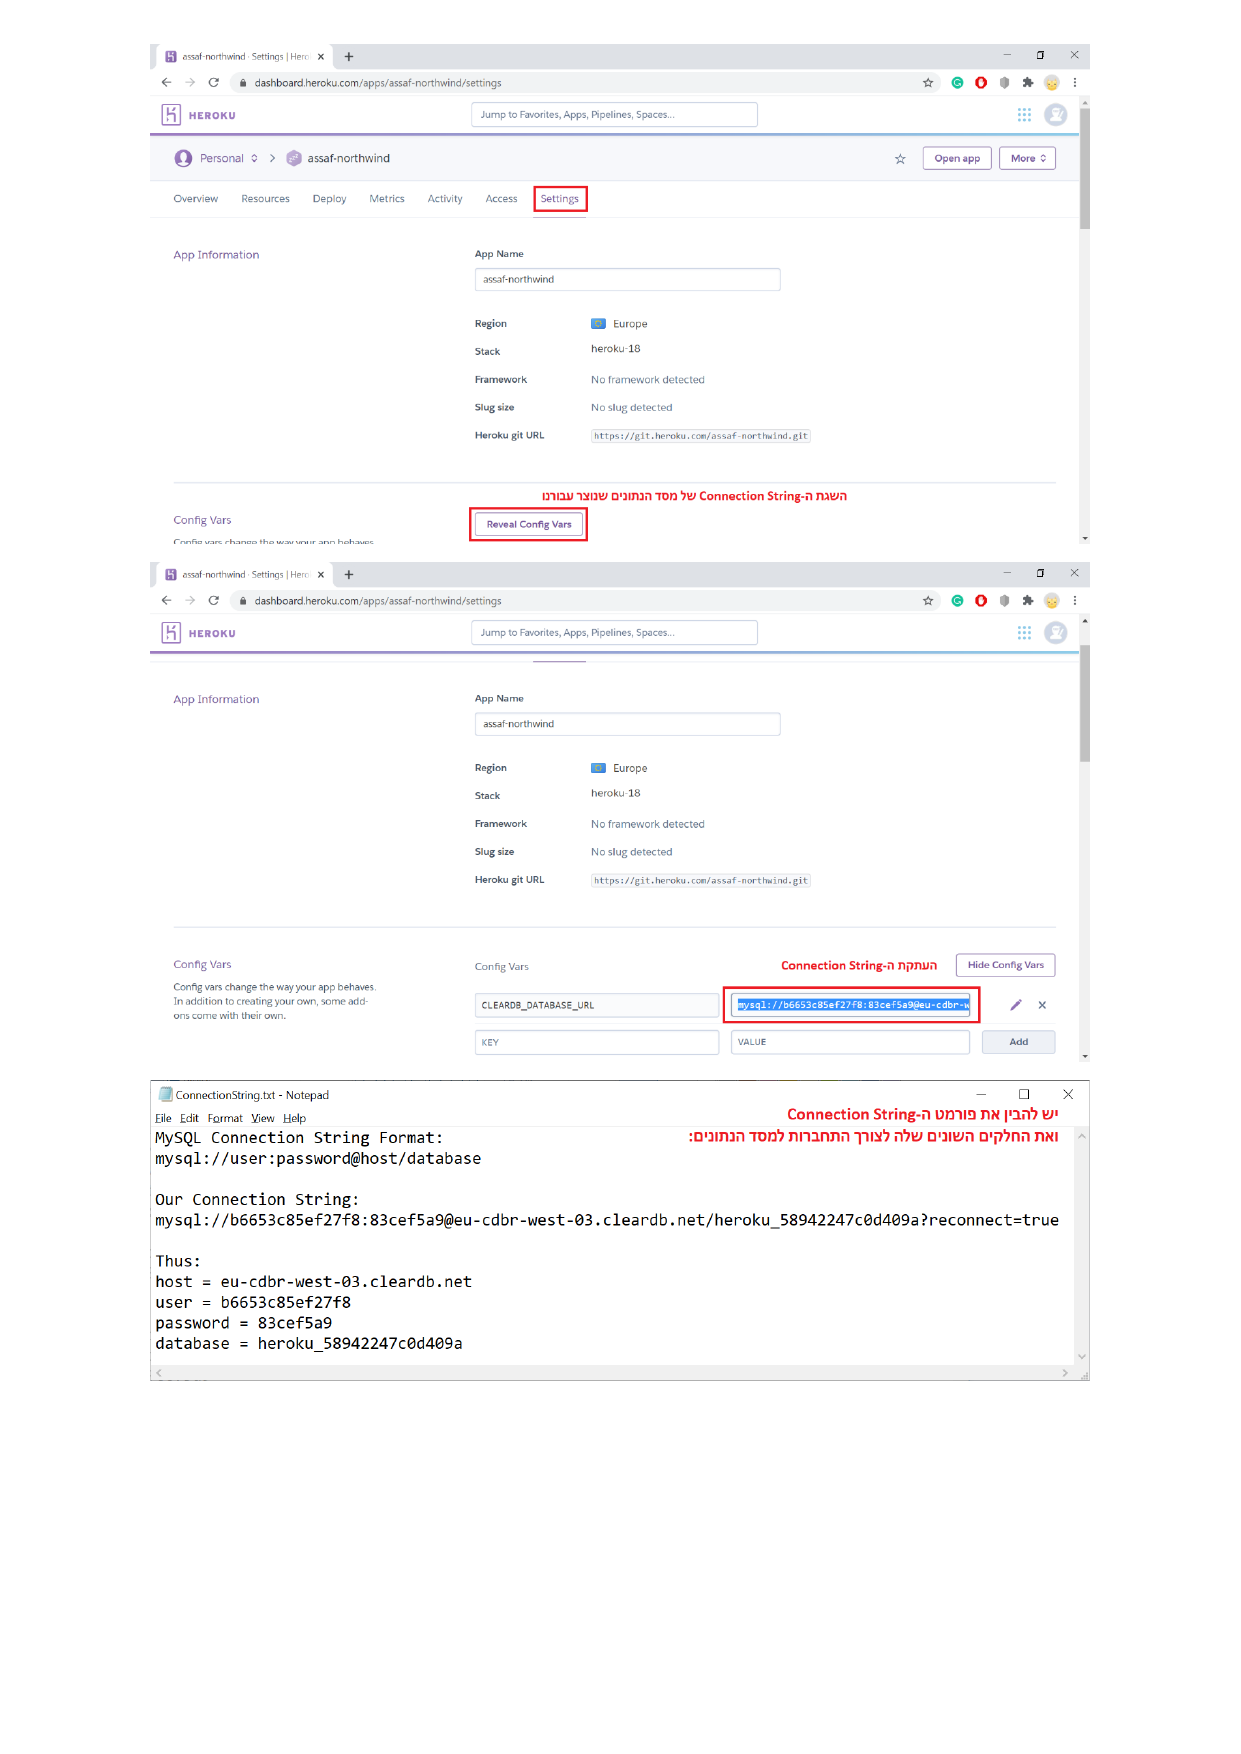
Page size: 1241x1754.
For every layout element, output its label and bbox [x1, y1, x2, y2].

picture [150, 1080, 1090, 1381]
picture [150, 44, 1090, 544]
picture [150, 562, 1090, 1062]
